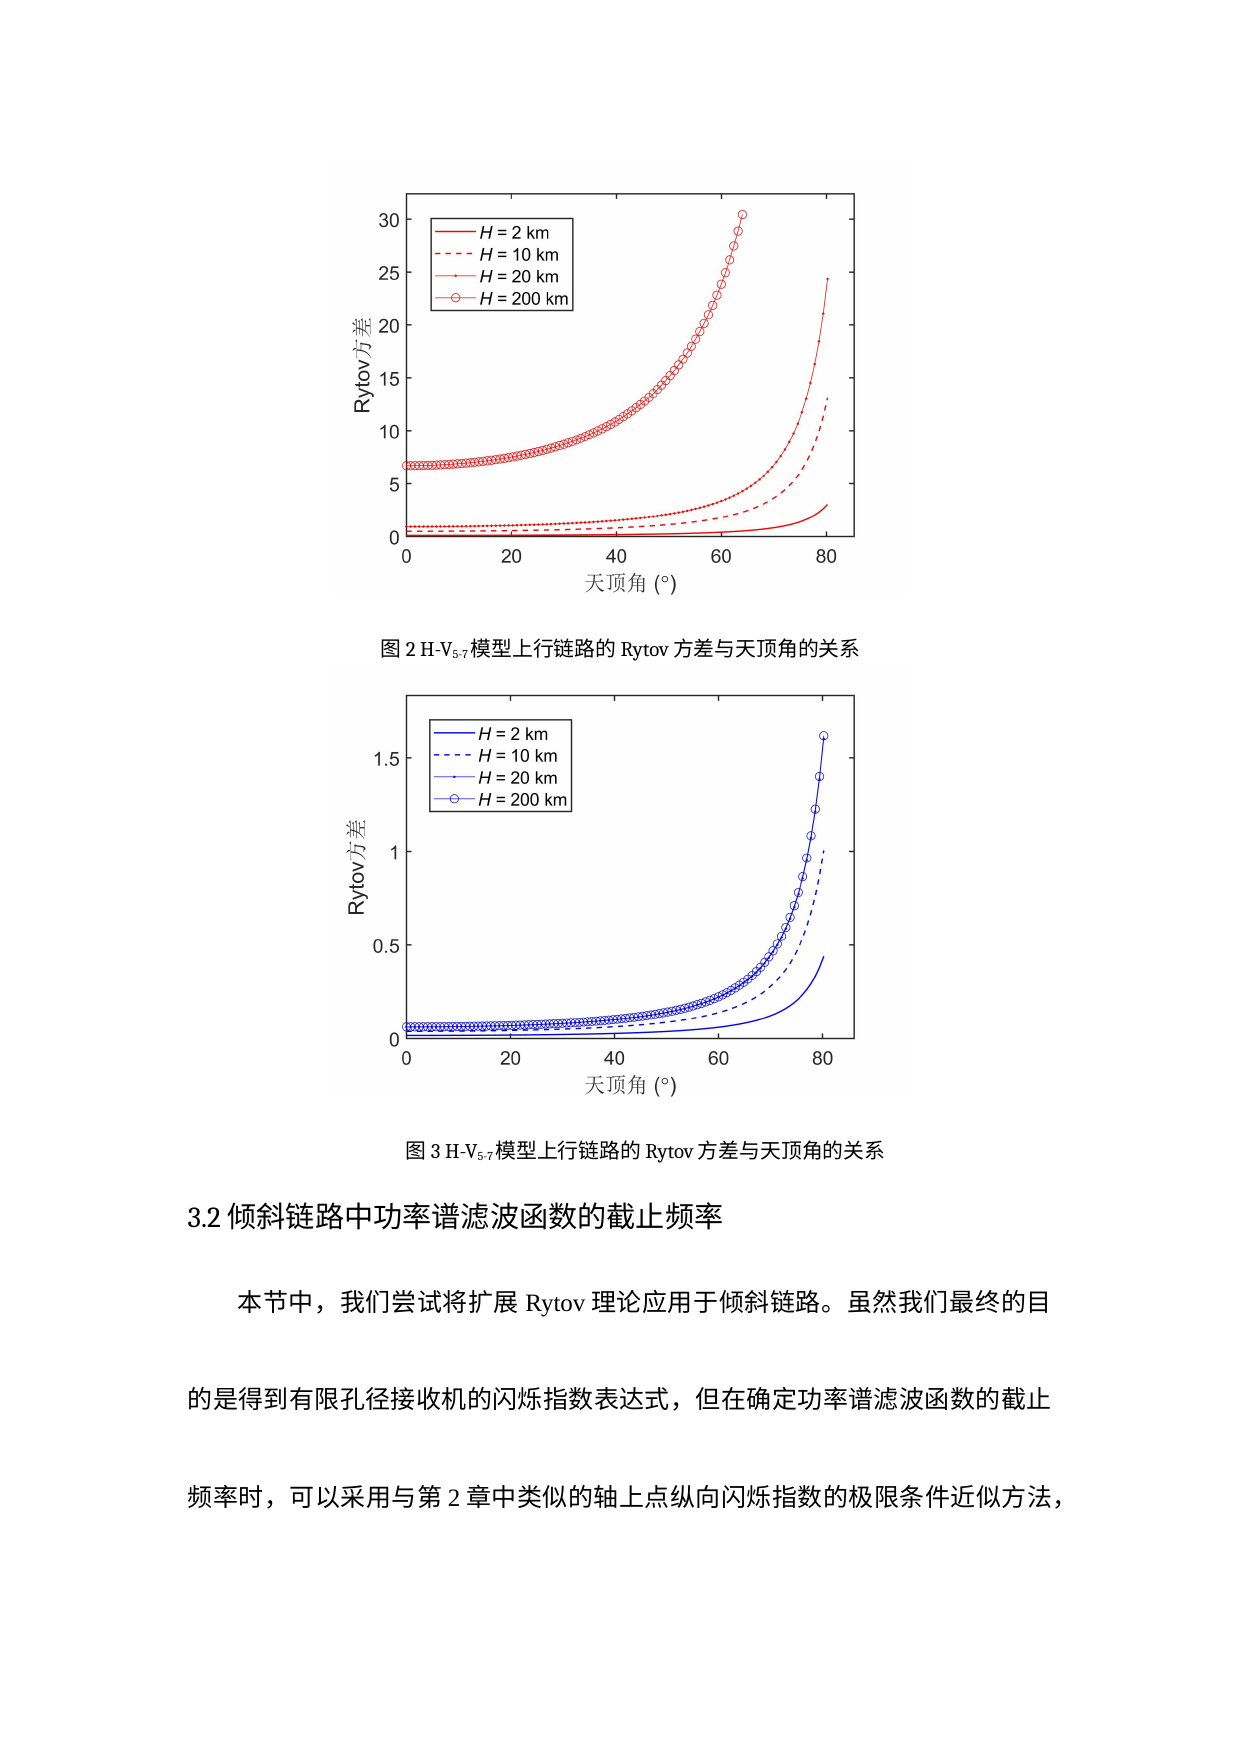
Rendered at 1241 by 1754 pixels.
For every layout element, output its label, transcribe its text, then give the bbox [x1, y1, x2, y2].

text 图 3 H-V5-7模型上行链路的Rytov方差与天顶角的关系 [262, 1133, 978, 1166]
text 图 2 H-V5-7模型上行链路的Rytov方差与天顶角的关系 [262, 631, 978, 664]
subtitle 3.2 倾斜链路中功率谱滤波函数的截止频率 [187, 1182, 1053, 1247]
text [187, 1268, 1053, 1528]
picture [331, 663, 909, 1097]
picture [331, 162, 909, 595]
